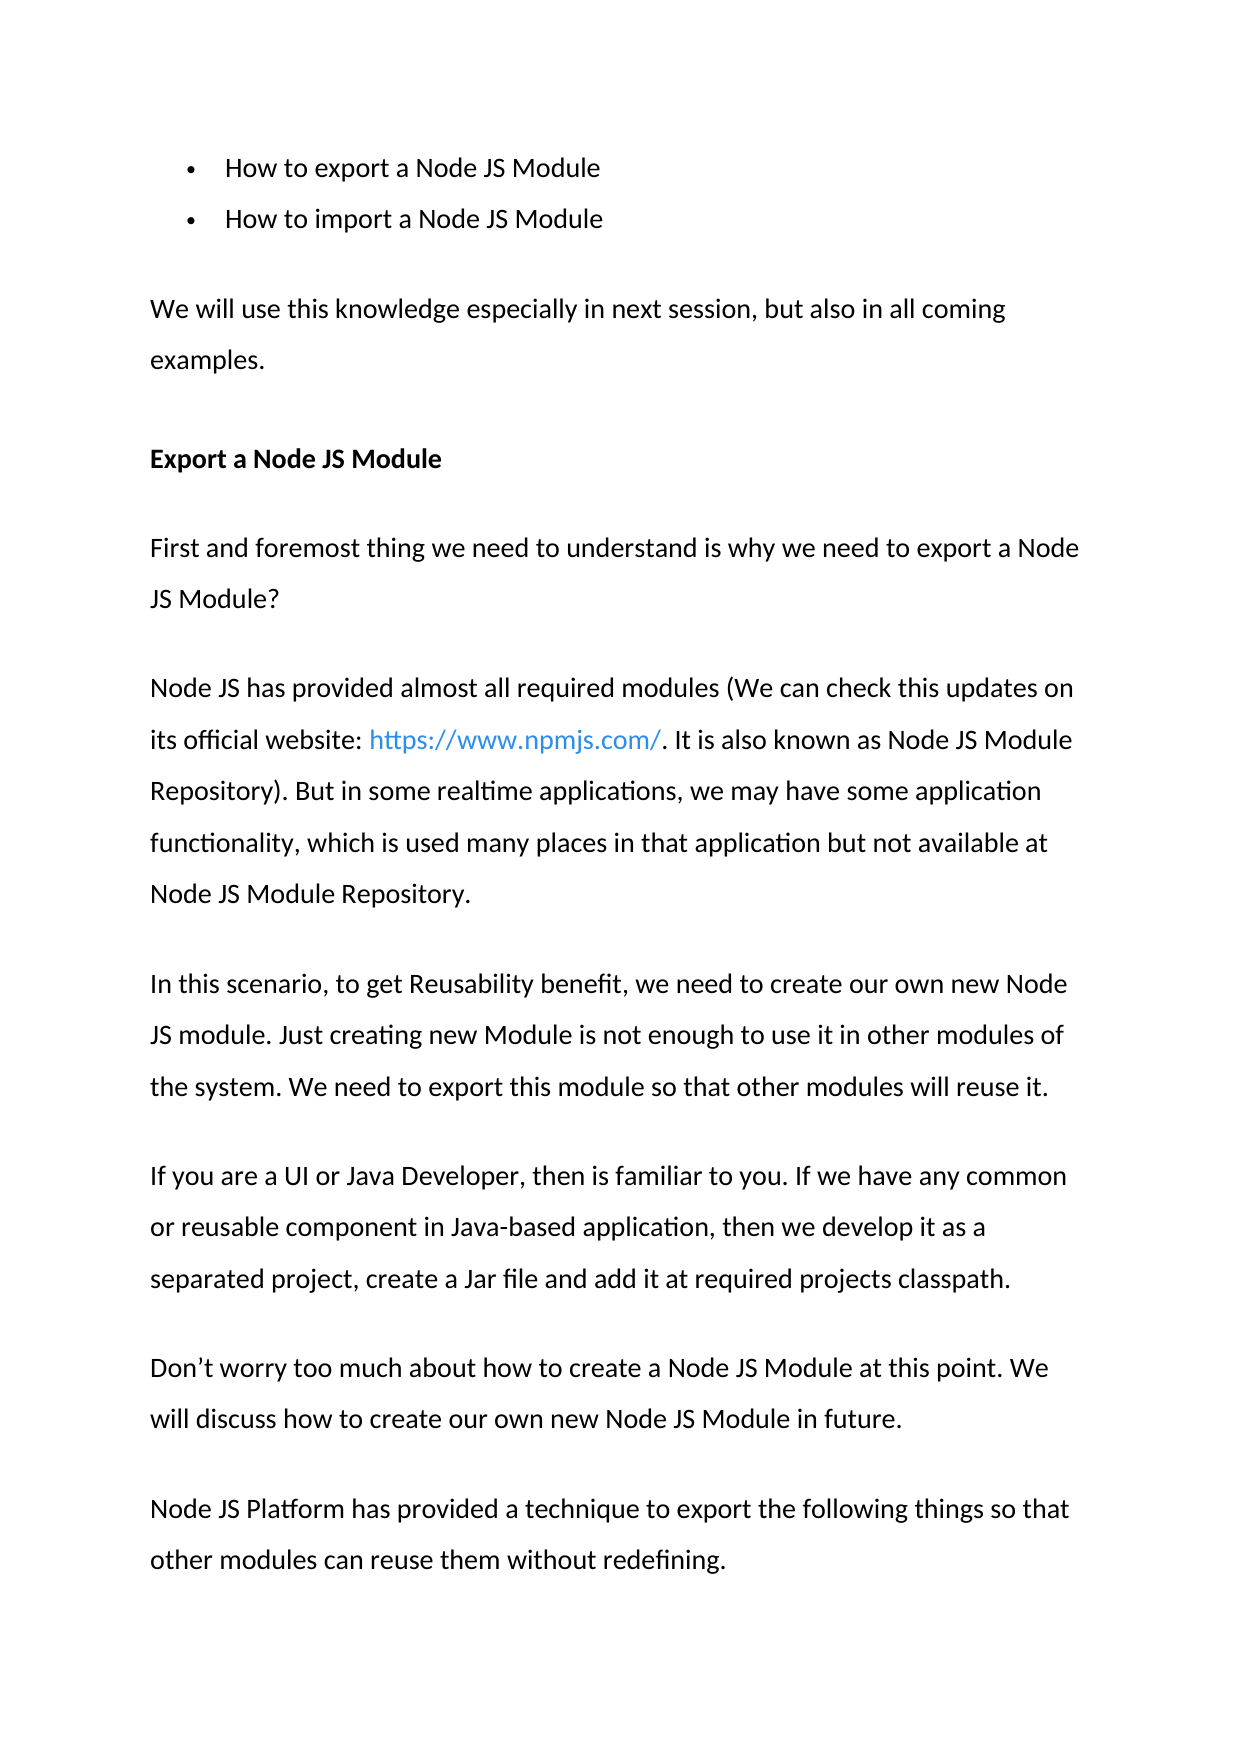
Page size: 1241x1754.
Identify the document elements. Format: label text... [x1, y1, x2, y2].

text Don’t worry too much about how to create a Node JS Module at this point. We will discuss how to create our own new Node JS Module in future. [150, 1350, 1090, 1436]
text Node JS Platform has provided a technique to export the following things so that other modules can reuse them without redefining. [150, 1491, 1090, 1577]
text Export a Node JS Module [150, 441, 1090, 475]
text First and foremost thing we need to understand is why we need to export a Node JS Module? [150, 530, 1090, 616]
text We will use this knowledge especially in next session, but also in all coming examples. [150, 291, 1090, 377]
text Node JS has provided almost all required modules (We can check this updates on its official website: https://www.npmjs.com/. It is also known as Node JS Module Repository). But in some realtime applications, we may have some application functionality, which is used many places in that application but not available at Node JS Module Repository. [150, 670, 1090, 911]
text In this scenario, to get Reusability benefit, we need to create our own new Node JS module. Just creating new Module is not enough to use it in other modules of the system. We need to export this module so that other modules will reuse it. [150, 966, 1090, 1103]
list How to import a Node JS Module [187, 202, 1090, 236]
list How to export a Node JS Module [187, 150, 1090, 184]
text If you are a UI or Java Developer, then is familiar to you. If we have any common or reusable component in Java-based application, then we develop it as a separated project, create a Jar file and add it at required projects classpath. [150, 1158, 1090, 1295]
